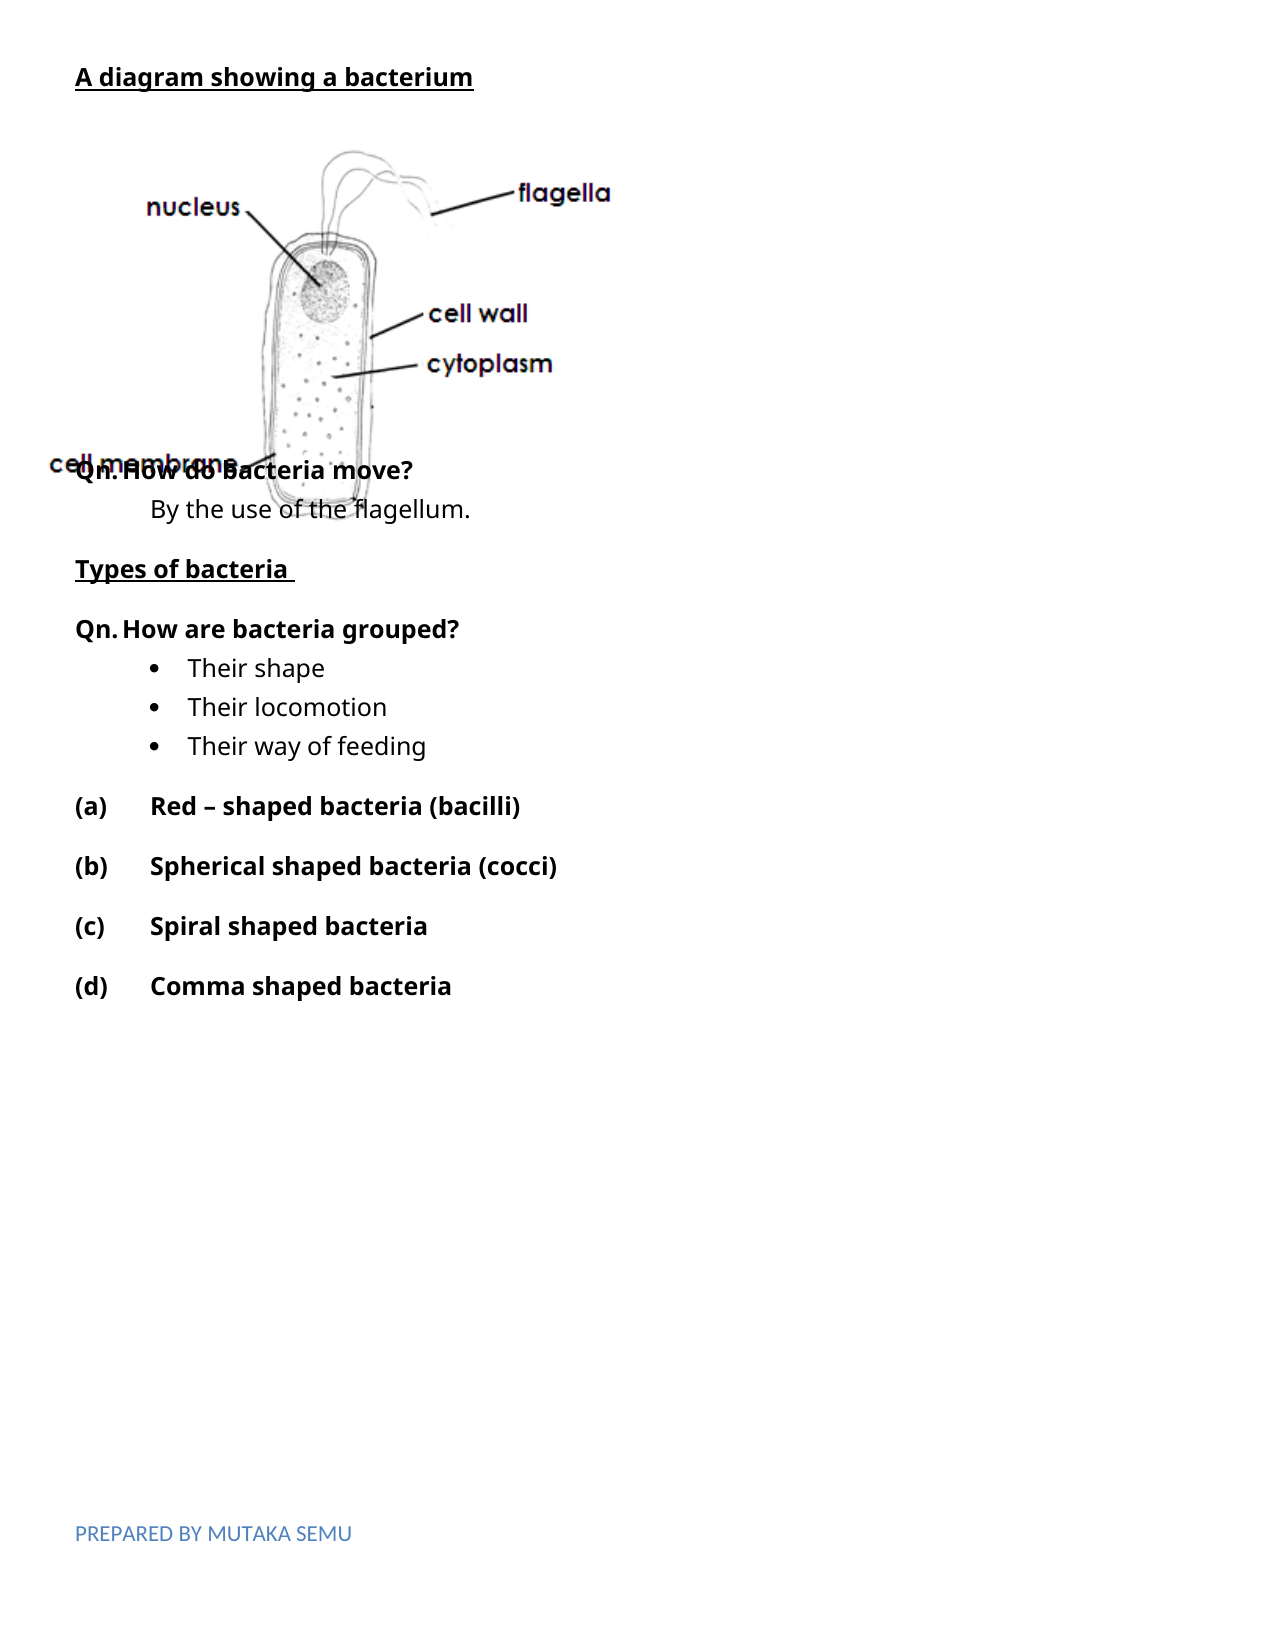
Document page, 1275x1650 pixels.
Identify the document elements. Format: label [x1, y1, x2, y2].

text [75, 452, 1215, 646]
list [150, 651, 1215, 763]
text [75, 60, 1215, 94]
picture [46, 130, 621, 526]
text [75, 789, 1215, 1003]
